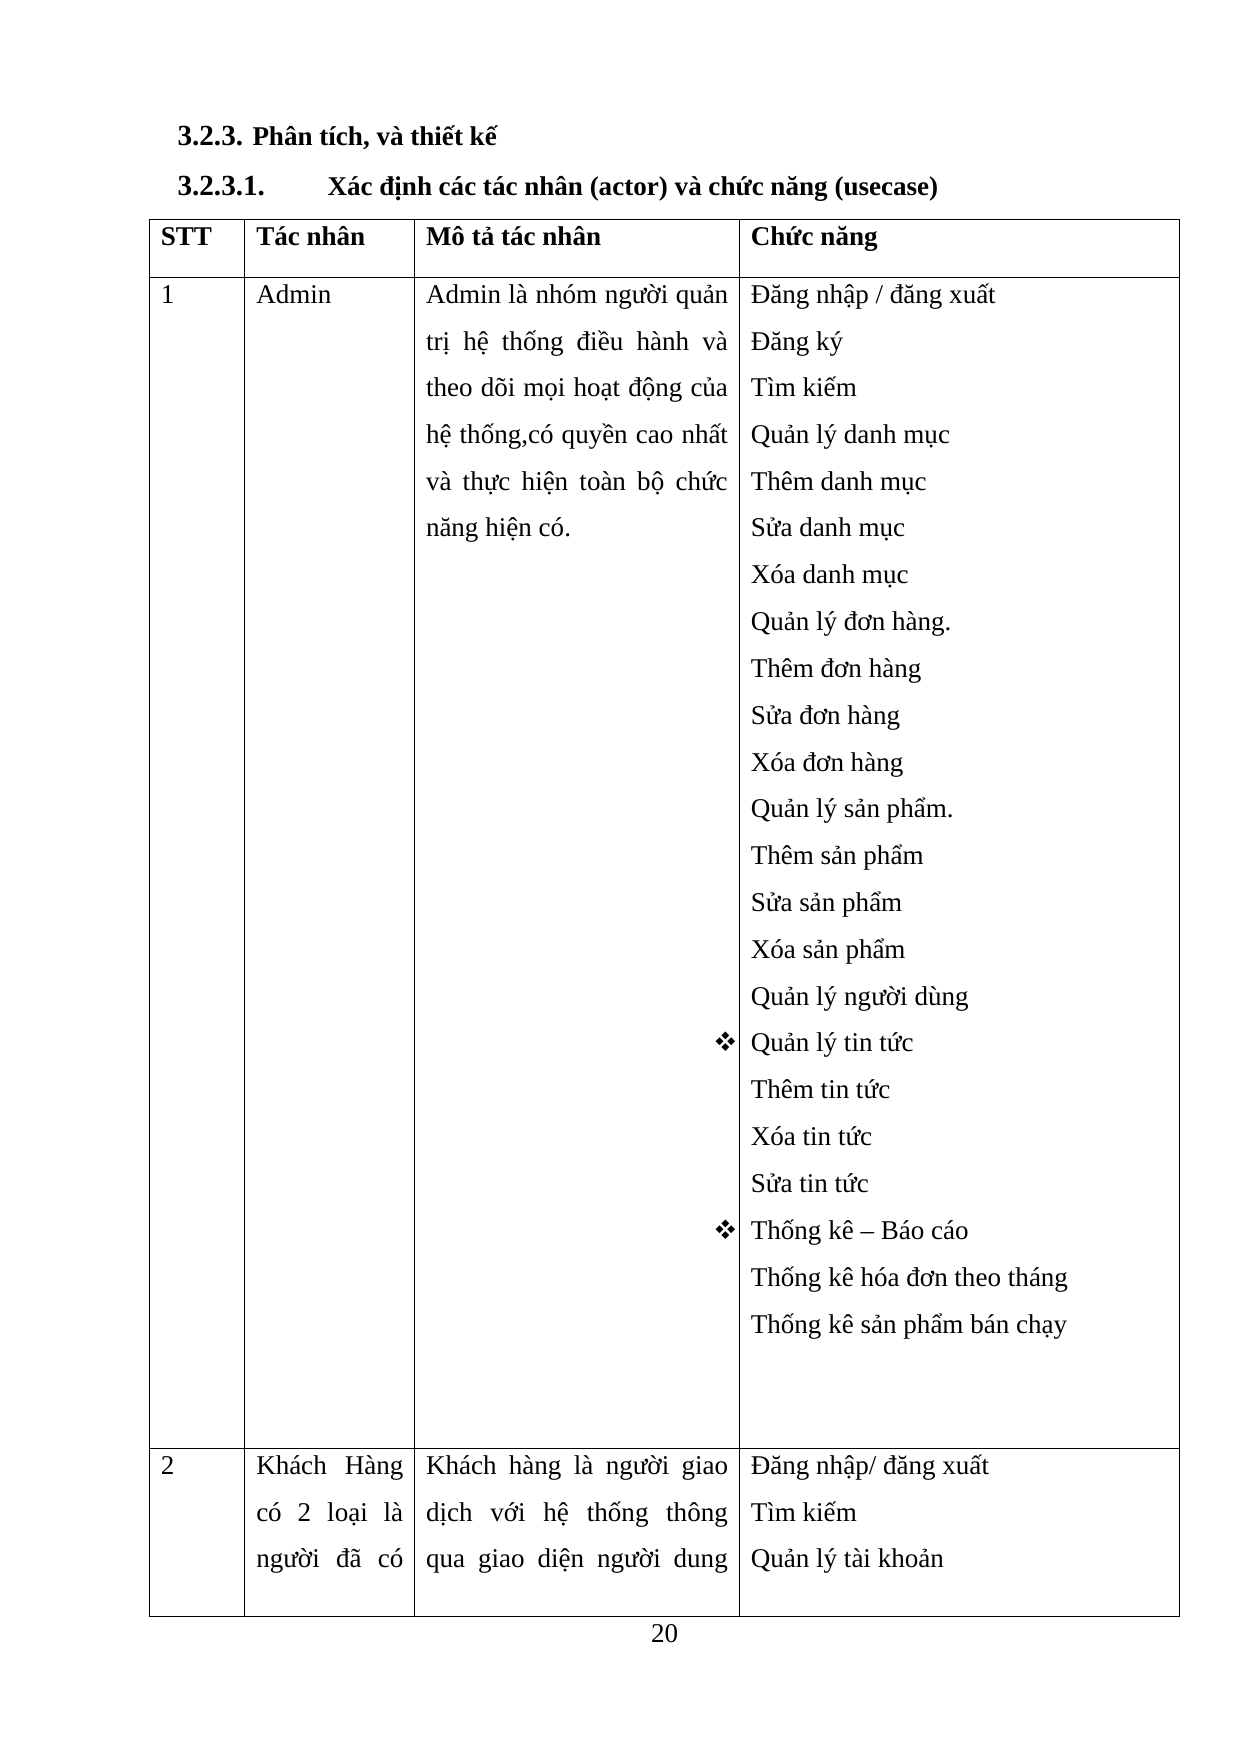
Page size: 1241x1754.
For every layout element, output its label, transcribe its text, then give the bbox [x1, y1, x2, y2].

table_header Mô tả tác nhân [415, 220, 739, 277]
list Phân tích, và thiết kế [177, 118, 1152, 152]
table_header Chức năng [740, 220, 1179, 277]
table_cell Admin [245, 278, 414, 1448]
table_cell 2 [150, 1449, 244, 1616]
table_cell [415, 1449, 739, 1616]
table_header Tác nhân [245, 220, 414, 277]
table_cell Đăng nhập / đăng xuất Đăng ký Tìm kiếm Quản lý danh mục Thêm danh mục Sửa danh mục Xóa danh mục Quản lý đơn hàng. Thêm đơn hàng Sửa đơn hàng Xóa đơn hàng Quản lý sản phẩm. Thêm sản phẩm Sửa sản phẩm Xóa sản phẩm Quản lý người dùng Quản lý tin tức Thêm tin tức Xóa tin tức Sửa tin tức Thống kê – Báo cáo Thống kê hóa đơn theo tháng Thống kê sản phẩm bán chạy [740, 278, 1179, 1448]
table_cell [245, 1449, 414, 1616]
table_header STT [150, 220, 244, 277]
table_cell Admin là nhóm người quản trị hệ thống điều hành và theo dõi mọi hoạt động của hệ thống,có quyền cao nhất và thực hiện toàn bộ chức năng hiện có. [415, 278, 739, 1448]
table_cell 1 [150, 278, 244, 1448]
subtitle Xác định các tác nhân (actor) và chức năng (usecase) [177, 168, 1152, 202]
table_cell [740, 1449, 1179, 1616]
